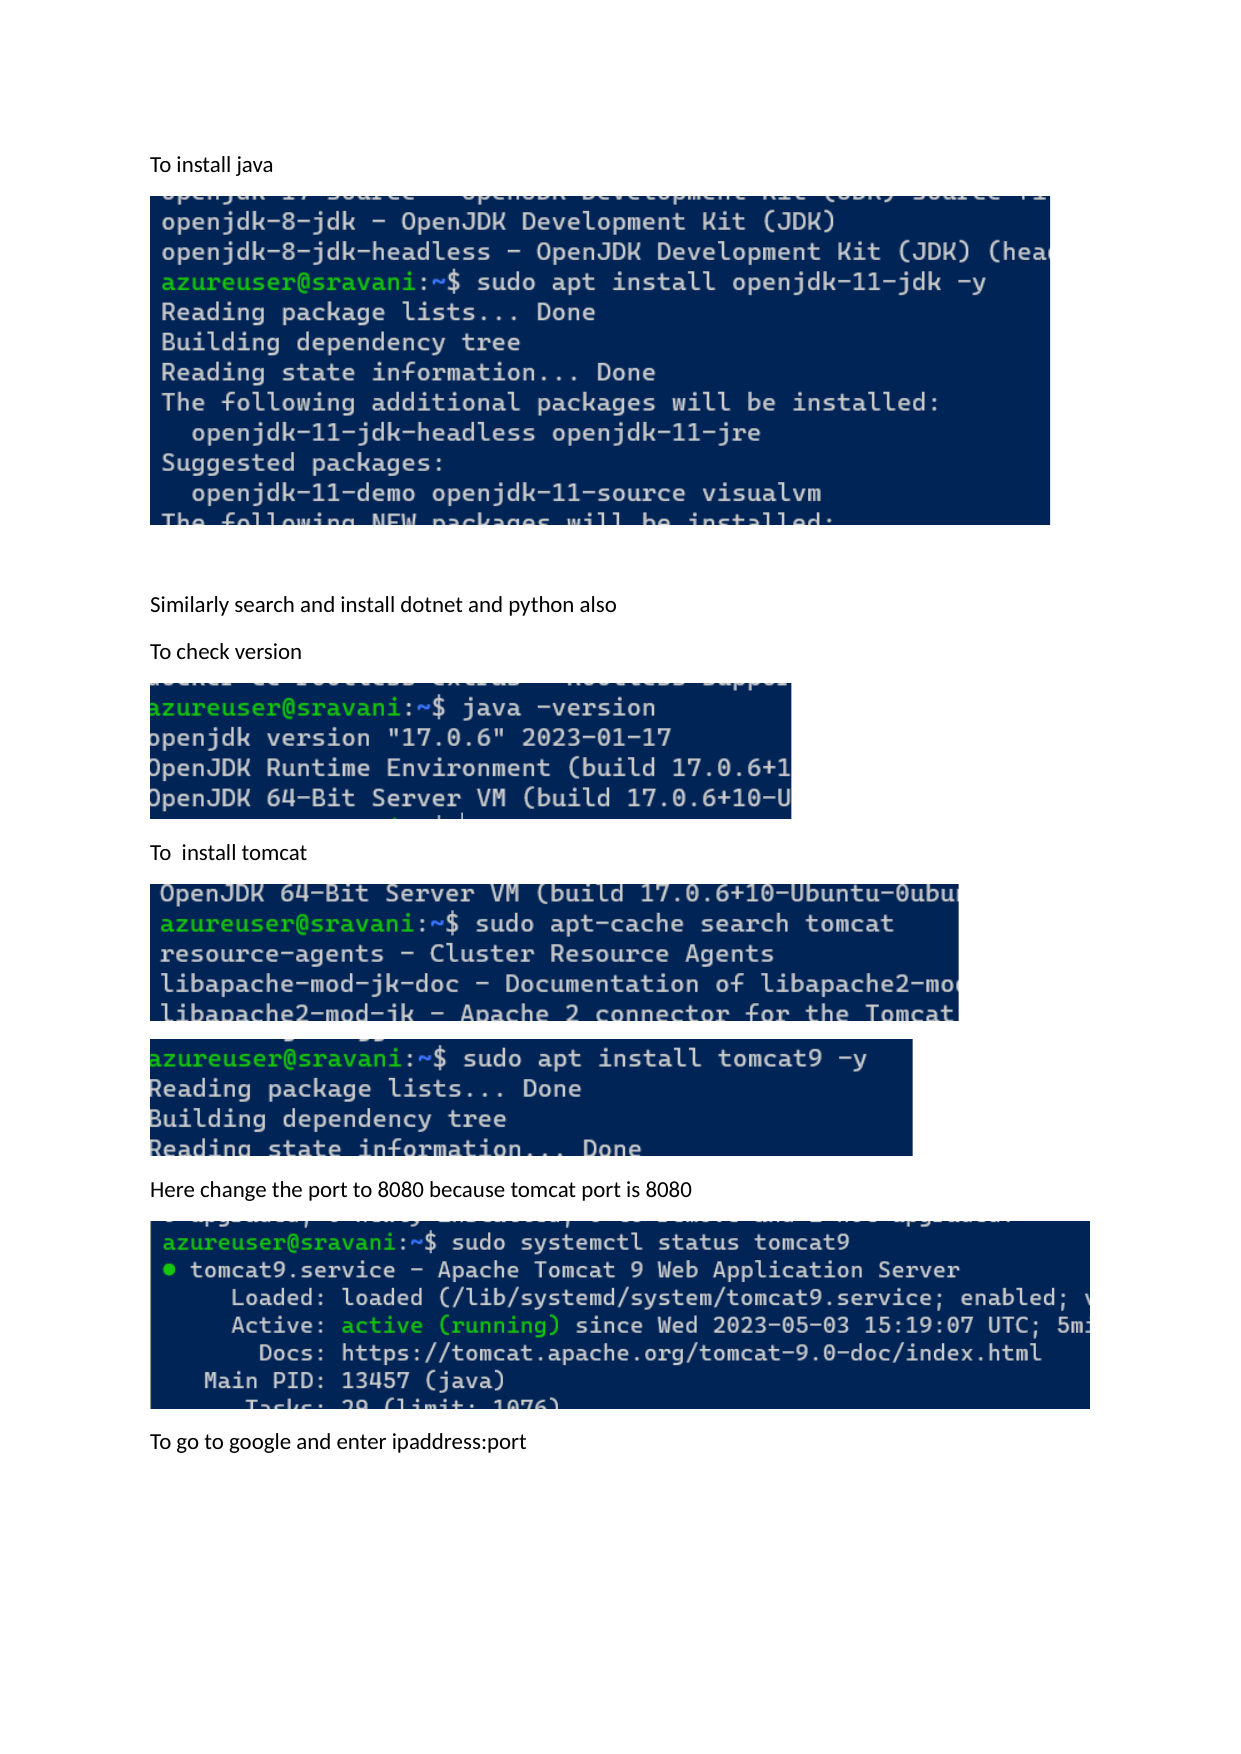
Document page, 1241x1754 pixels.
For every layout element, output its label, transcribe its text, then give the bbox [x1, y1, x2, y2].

text To install tomcat [150, 838, 1090, 866]
text To install java [150, 150, 1090, 178]
text Here change the port to 8080 because tomcat port is 8080 [150, 1175, 1090, 1203]
picture [150, 884, 959, 1021]
picture [150, 1039, 913, 1156]
picture [150, 196, 1050, 525]
text To go to google and enter ipaddress:port [150, 1427, 1090, 1455]
text To check version [150, 637, 1090, 665]
picture [150, 683, 792, 819]
picture [150, 1221, 1090, 1409]
text Similarly search and install dotnet and python also [150, 590, 1090, 618]
